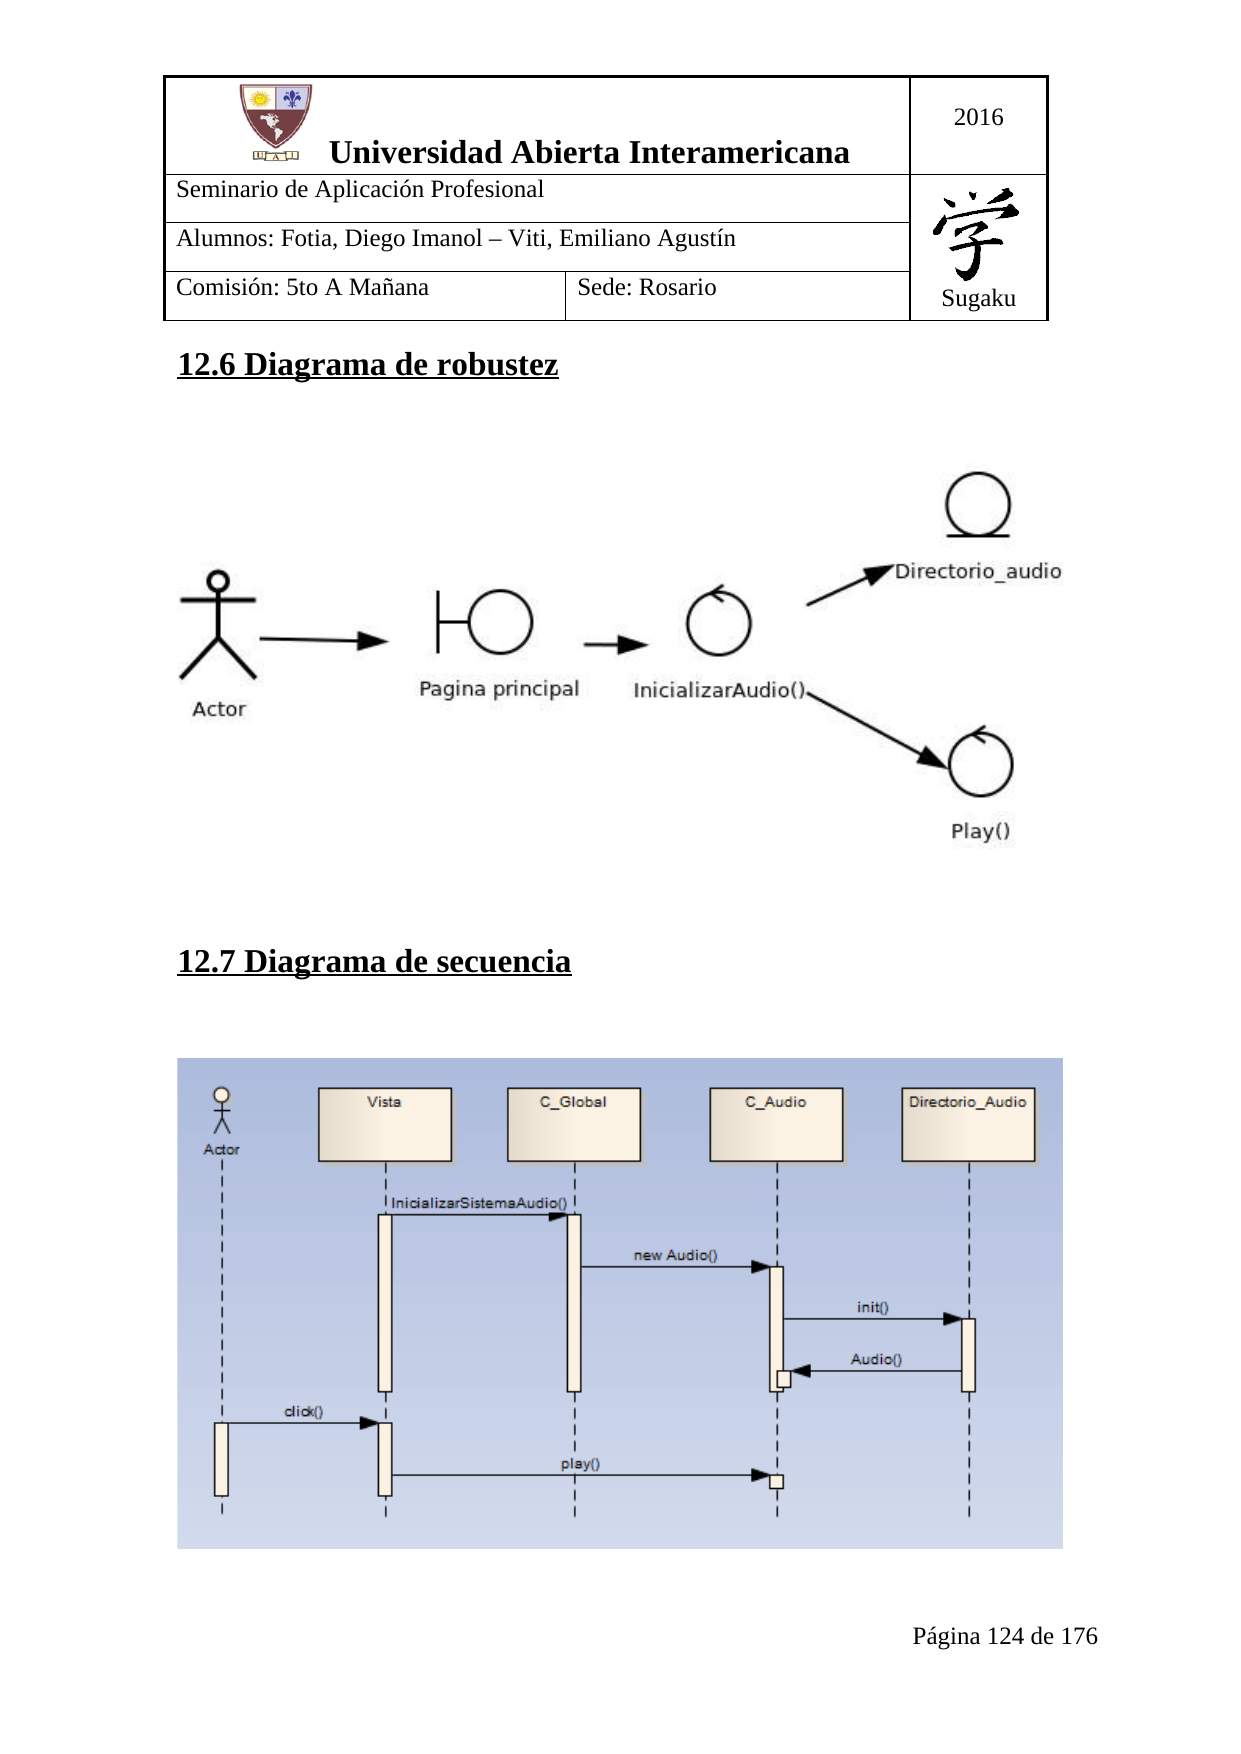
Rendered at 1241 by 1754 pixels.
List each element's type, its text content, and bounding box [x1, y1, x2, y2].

subtitle 12.6 Diagrama de robustez [177, 152, 1063, 382]
picture [177, 461, 1063, 851]
subtitle 12.7 Diagrama de secuencia [177, 941, 1063, 979]
picture [177, 1058, 1063, 1549]
picture [927, 181, 1030, 284]
picture [223, 78, 329, 164]
